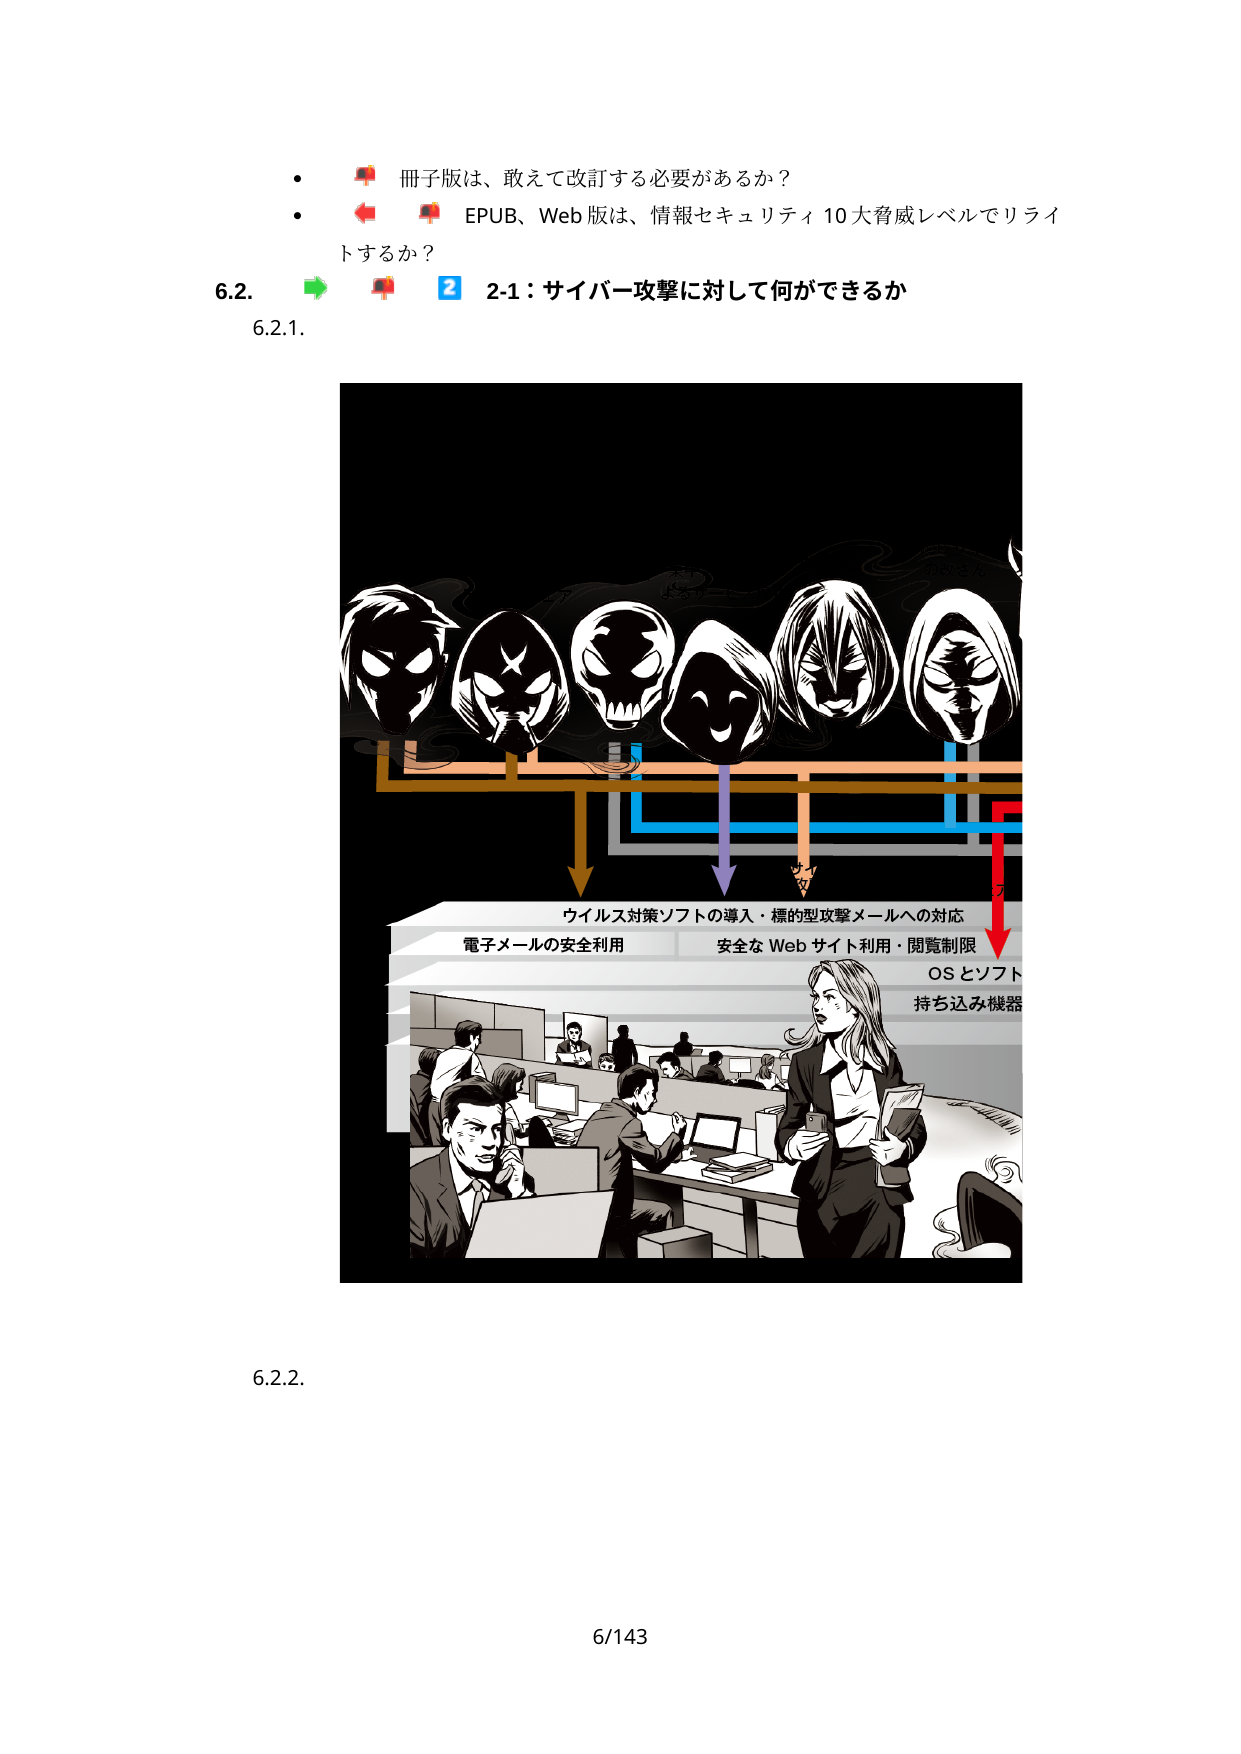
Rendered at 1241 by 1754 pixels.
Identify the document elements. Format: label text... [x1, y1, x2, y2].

picture [354, 165, 376, 186]
picture [339, 383, 1023, 1283]
picture [304, 276, 328, 300]
picture [354, 202, 376, 224]
list 冊子版は、敢えて改訂する必要があるか？ [294, 158, 1063, 196]
subtitle 2-1：サイバー攻撃に対して何ができるか [215, 271, 1058, 308]
picture [371, 276, 395, 300]
picture [438, 276, 462, 300]
list EPUB、Web版は、情報セキュリティ10大脅威レベルでリライトするか？ [294, 196, 1063, 271]
picture [418, 202, 440, 224]
